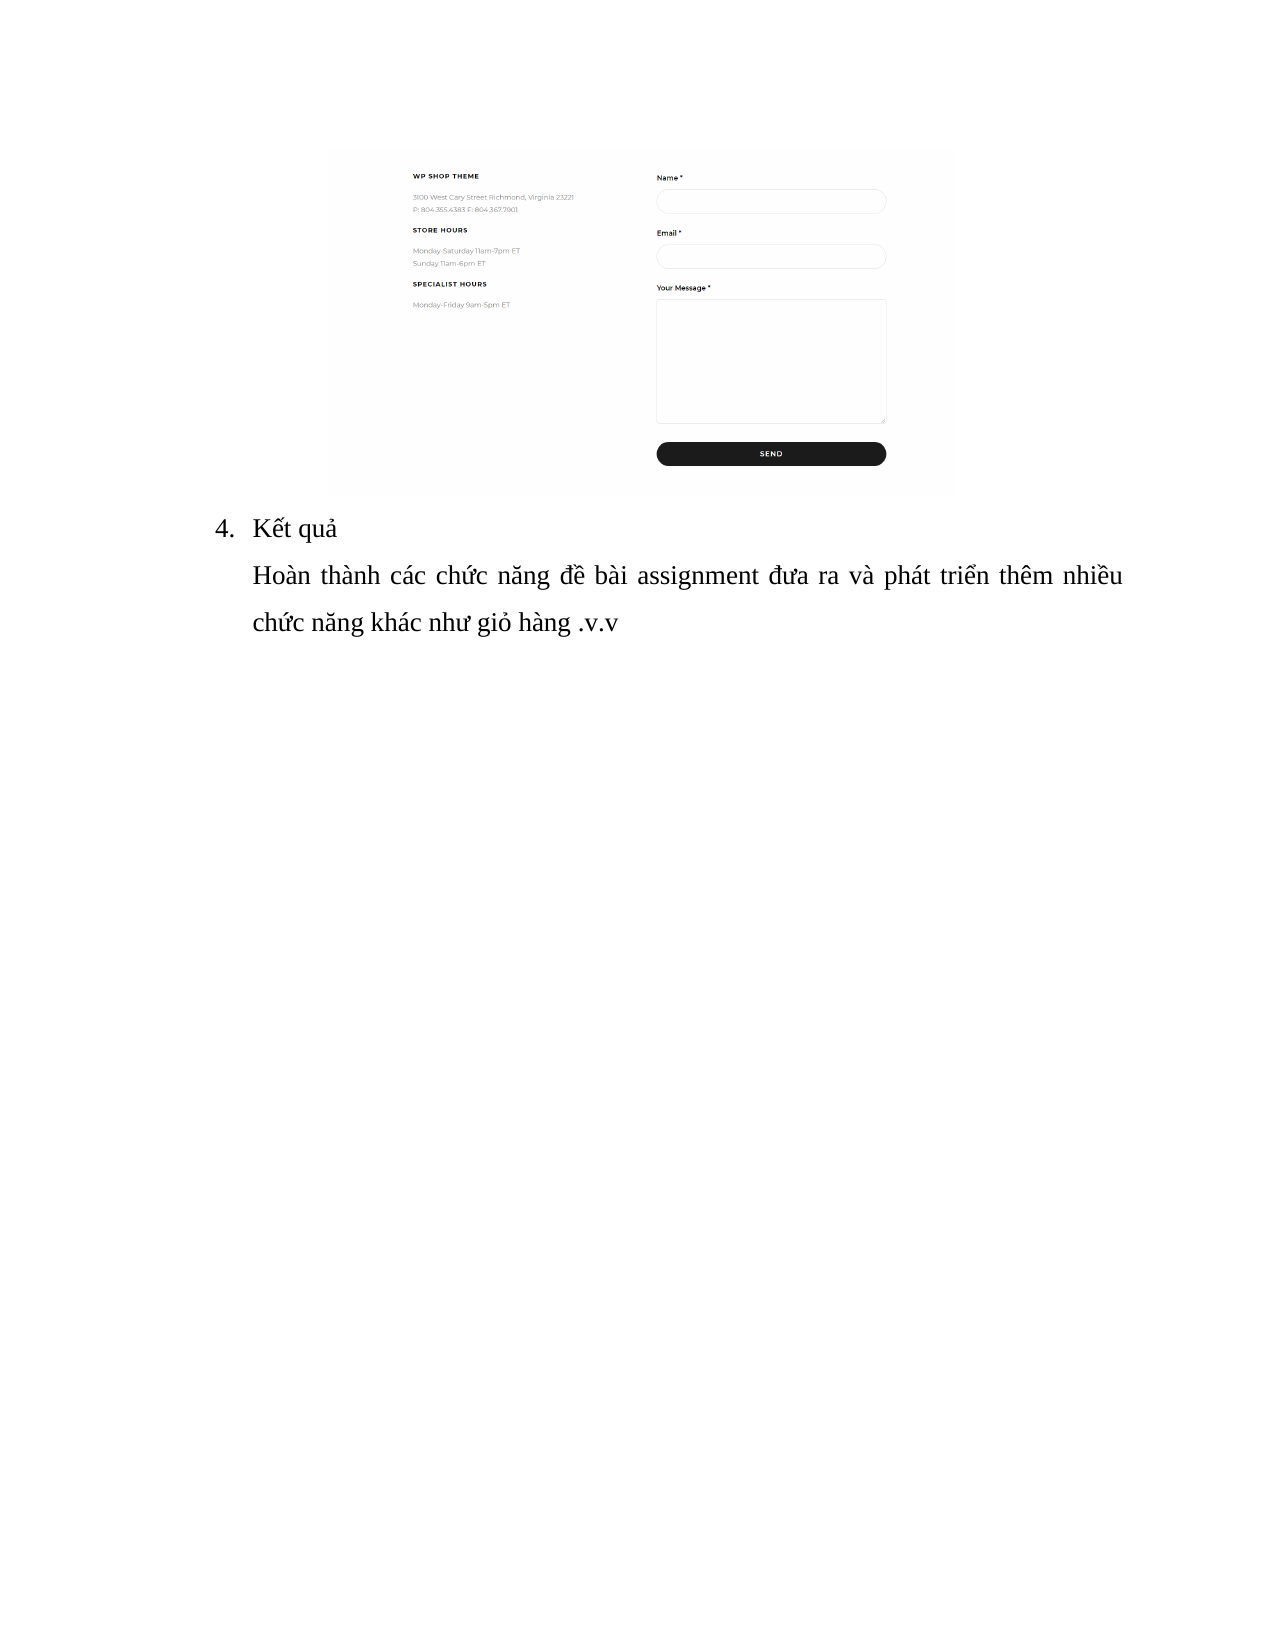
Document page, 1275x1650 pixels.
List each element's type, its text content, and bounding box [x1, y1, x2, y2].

list Kết quả [215, 512, 1125, 544]
list Hoàn thành các chức năng đề bài assignment đưa ra và phát triển thêm nhiều chức năng khác như giỏ hàng .v.v [252, 559, 1125, 637]
picture [327, 149, 956, 496]
